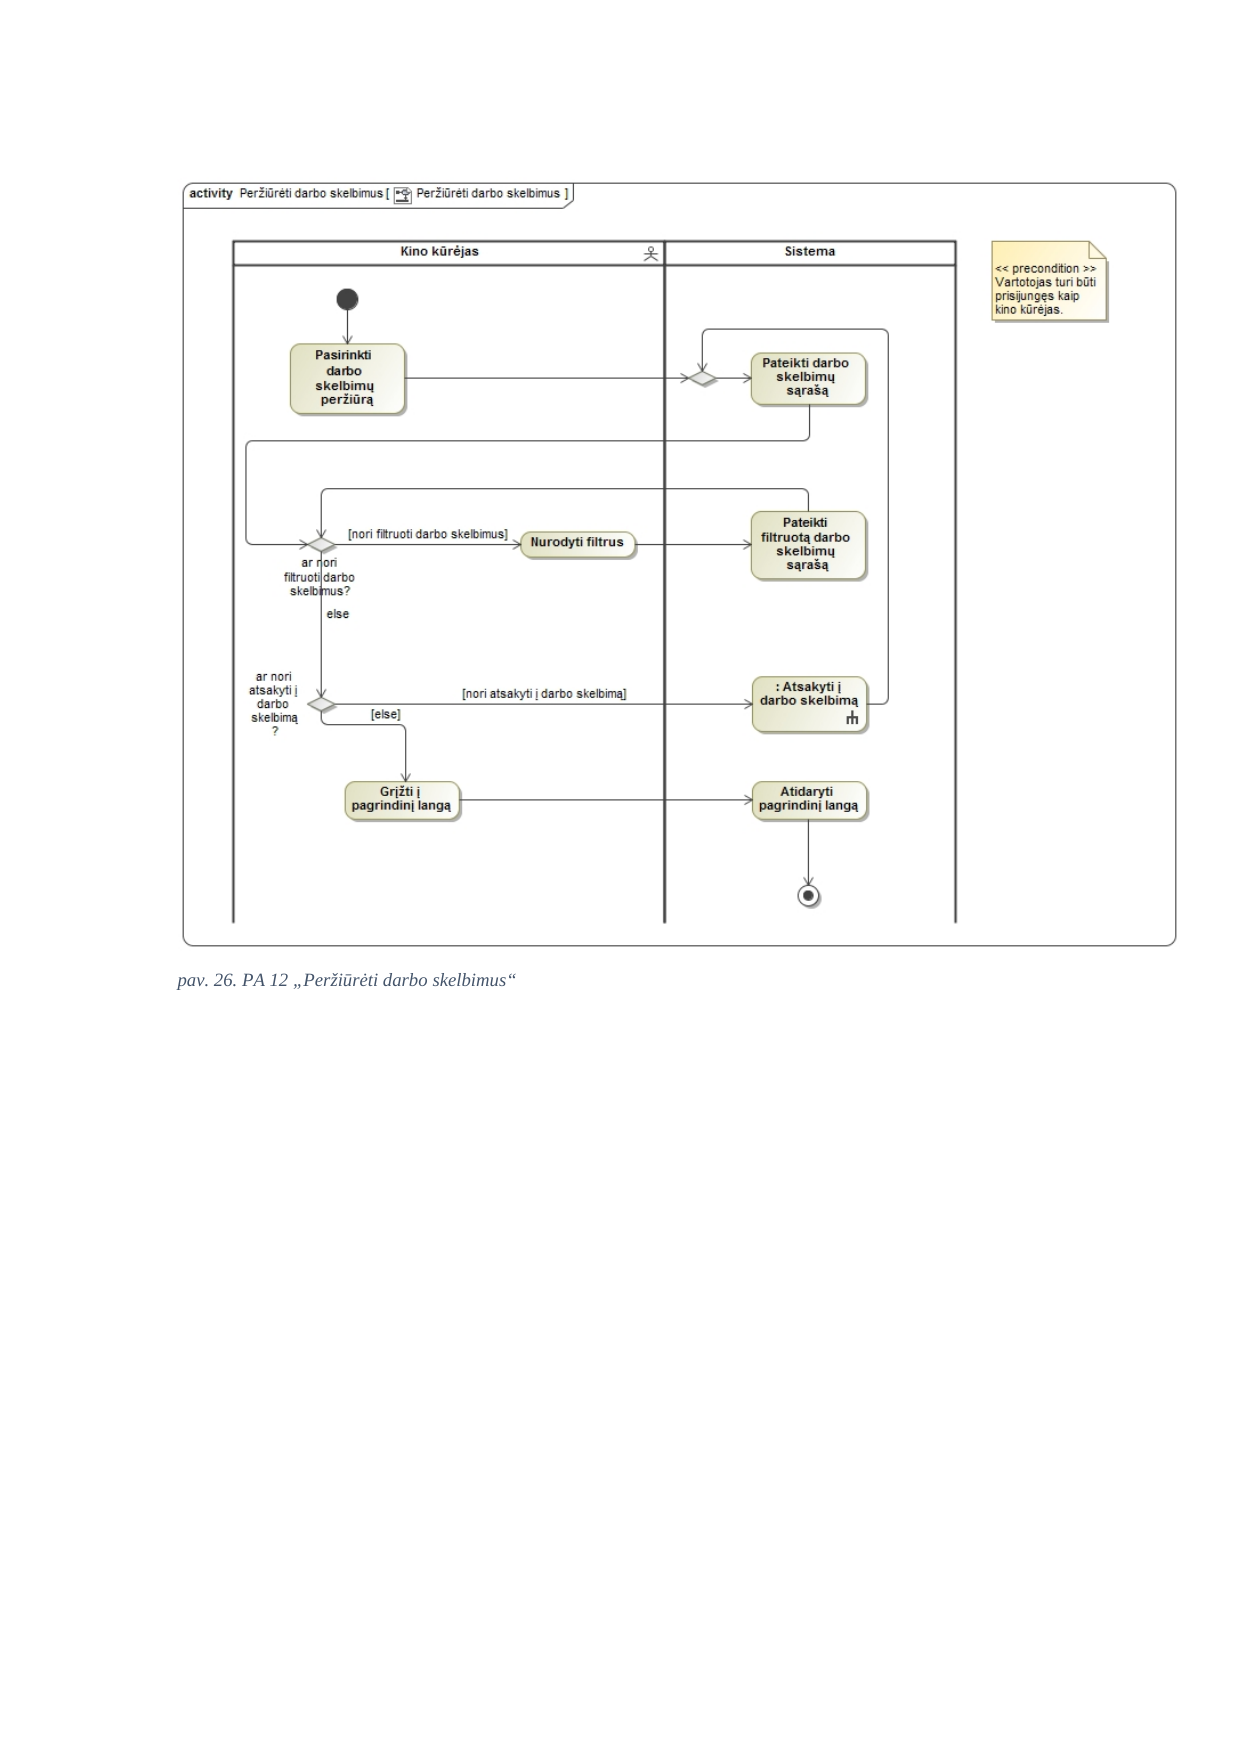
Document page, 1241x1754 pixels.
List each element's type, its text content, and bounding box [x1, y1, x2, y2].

text pav. 26. PA 12 „Peržiūrėti darbo skelbimus“ [177, 969, 1181, 990]
picture [177, 177, 1181, 951]
